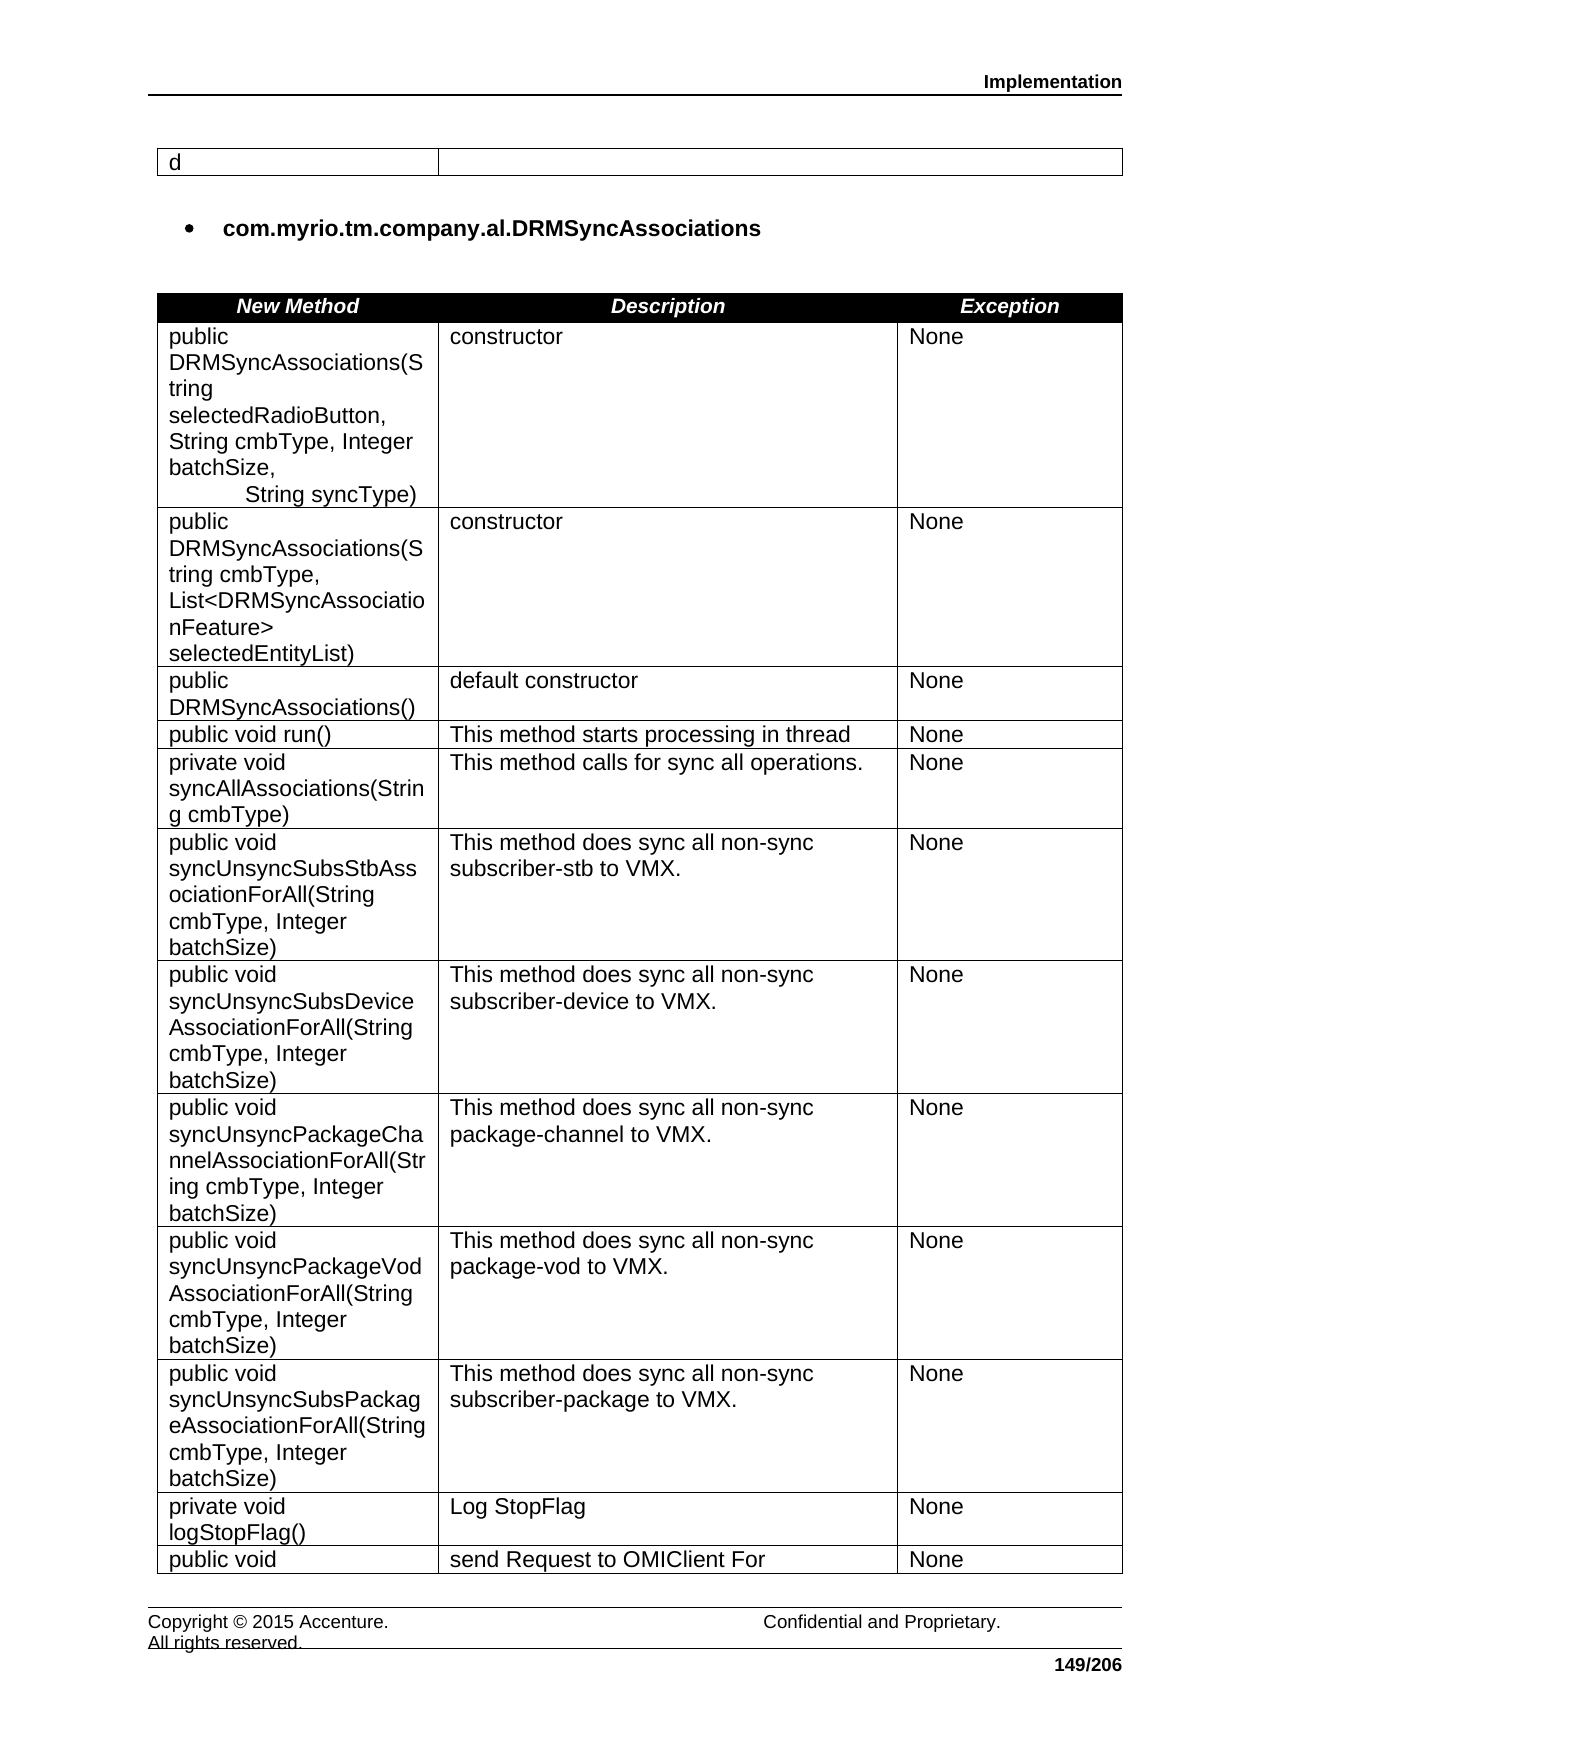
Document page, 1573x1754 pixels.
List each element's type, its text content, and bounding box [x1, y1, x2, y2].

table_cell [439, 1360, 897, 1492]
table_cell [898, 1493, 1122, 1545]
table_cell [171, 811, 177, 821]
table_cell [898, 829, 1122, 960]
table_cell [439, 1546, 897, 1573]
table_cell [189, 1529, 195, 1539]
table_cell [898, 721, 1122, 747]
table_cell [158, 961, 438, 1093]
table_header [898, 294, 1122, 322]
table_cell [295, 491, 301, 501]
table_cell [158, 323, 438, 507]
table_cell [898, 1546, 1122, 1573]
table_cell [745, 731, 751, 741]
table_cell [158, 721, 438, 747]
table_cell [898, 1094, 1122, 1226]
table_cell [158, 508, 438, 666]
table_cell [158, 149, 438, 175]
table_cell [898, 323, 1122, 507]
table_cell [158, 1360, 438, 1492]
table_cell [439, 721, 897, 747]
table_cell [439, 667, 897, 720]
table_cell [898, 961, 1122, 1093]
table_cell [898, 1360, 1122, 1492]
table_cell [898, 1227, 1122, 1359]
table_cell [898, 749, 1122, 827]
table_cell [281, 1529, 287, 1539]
list com.myrio.tm.company.al.DRMSyncAssociations [185, 215, 1122, 241]
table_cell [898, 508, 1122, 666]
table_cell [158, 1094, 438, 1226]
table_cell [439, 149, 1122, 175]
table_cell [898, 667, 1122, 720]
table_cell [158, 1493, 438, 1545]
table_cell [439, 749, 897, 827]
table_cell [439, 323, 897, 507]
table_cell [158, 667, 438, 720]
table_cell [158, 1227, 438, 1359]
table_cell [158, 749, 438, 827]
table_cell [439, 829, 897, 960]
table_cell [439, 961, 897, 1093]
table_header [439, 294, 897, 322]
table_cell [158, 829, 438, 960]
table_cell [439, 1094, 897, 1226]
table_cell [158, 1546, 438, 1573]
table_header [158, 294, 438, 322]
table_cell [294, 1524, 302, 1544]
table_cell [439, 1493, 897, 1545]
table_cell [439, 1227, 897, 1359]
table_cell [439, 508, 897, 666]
